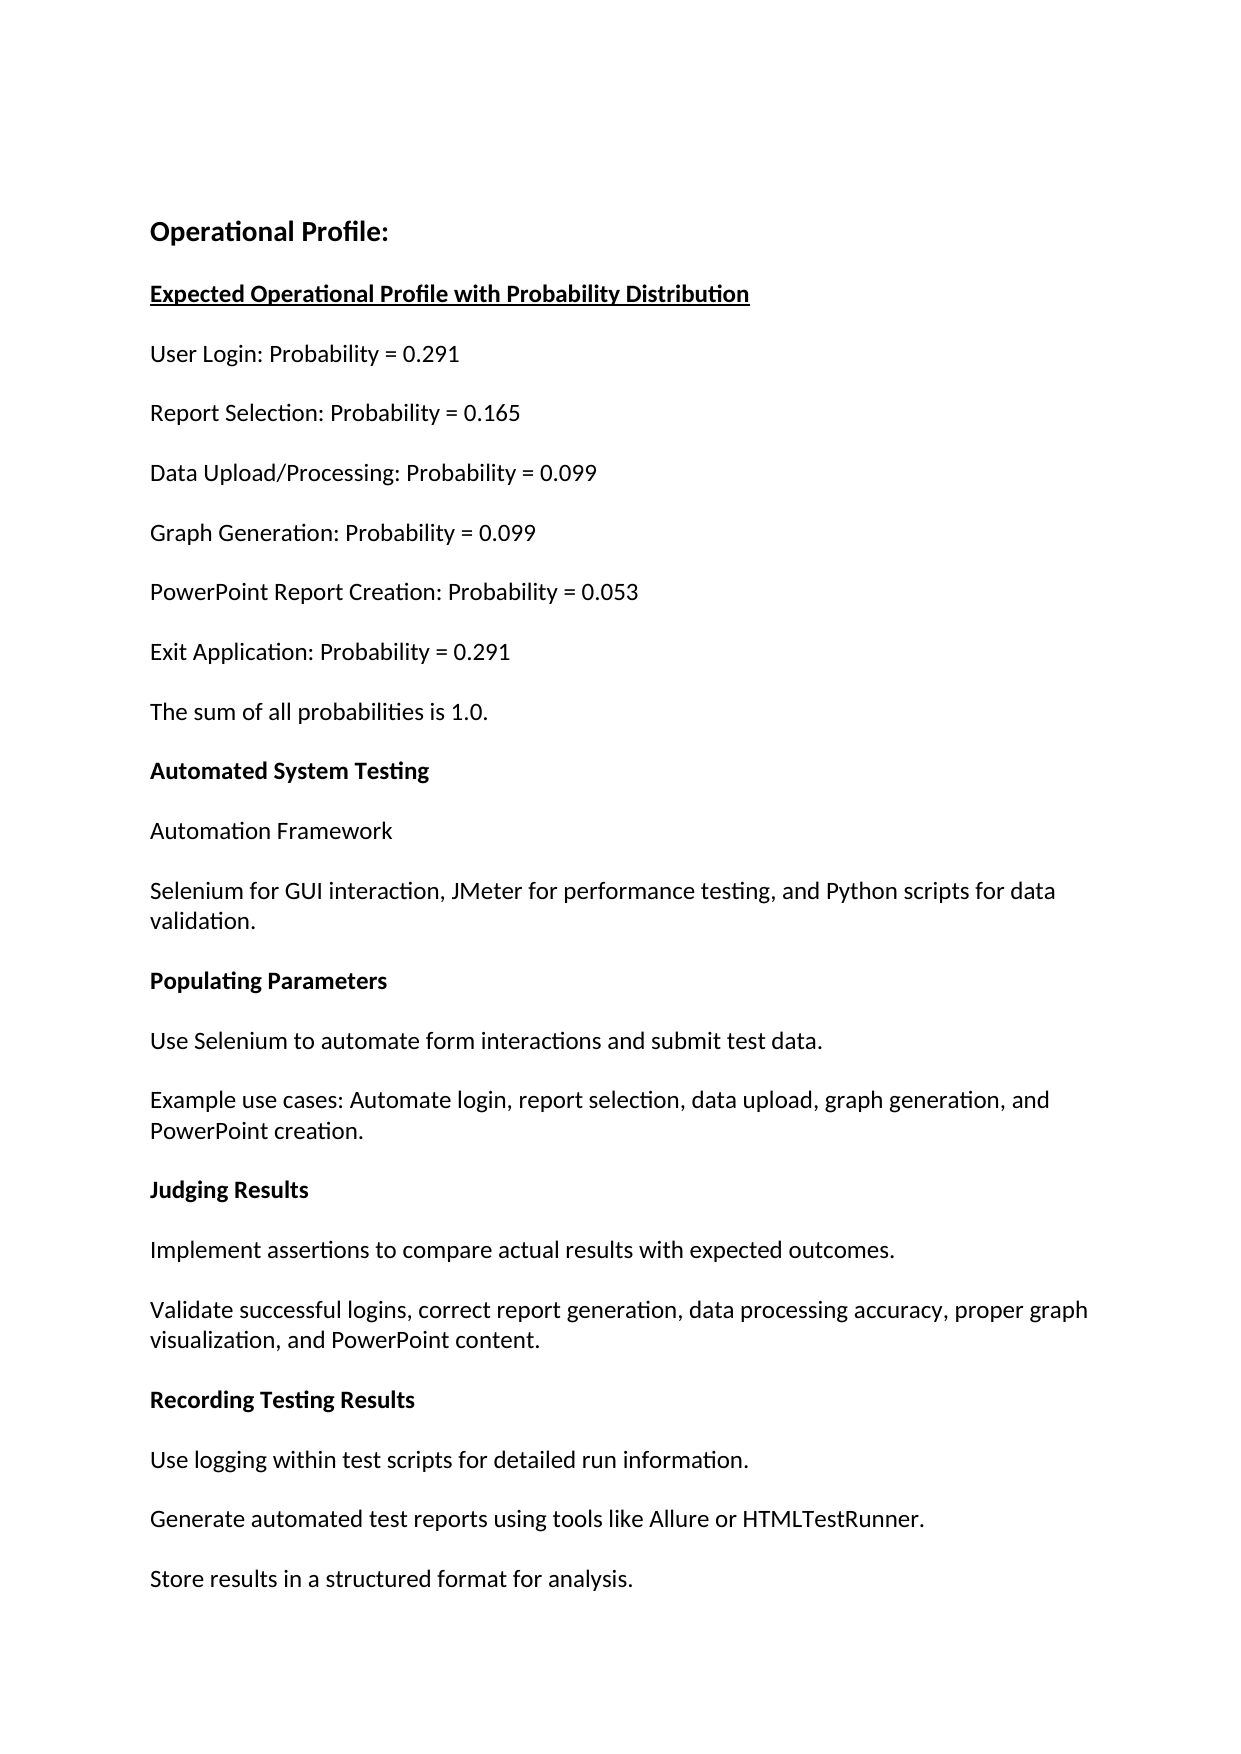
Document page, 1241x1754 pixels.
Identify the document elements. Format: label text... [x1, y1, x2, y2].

text Report Selection: Probability = 0.165 [150, 397, 1090, 428]
text Generate automated test reports using tools like Allure or HTMLTestRunner. [150, 1504, 1090, 1534]
text PowerPoint Report Creation: Probability = 0.053 [150, 576, 1090, 607]
text Operational Profile: [150, 213, 1090, 249]
text Exit Application: Probability = 0.291 [150, 636, 1090, 667]
text Use logging within test scripts for detailed run information. [150, 1444, 1090, 1474]
text Example use cases: Automate login, report selection, data upload, graph generation, and PowerPoint creation. [150, 1084, 1090, 1146]
text Store results in a structured format for analysis. [150, 1563, 1090, 1594]
text User Login: Probability = 0.291 [150, 338, 1090, 368]
text Populating Parameters [150, 965, 1090, 996]
text Validate successful logins, correct report generation, data processing accuracy, proper graph visualization, and PowerPoint content. [150, 1294, 1090, 1355]
text Automation Framework [150, 815, 1090, 846]
text The sum of all probabilities is 1.0. [150, 696, 1090, 726]
text Automated System Testing [150, 756, 1090, 786]
text Data Upload/Processing: Probability = 0.099 [150, 457, 1090, 488]
text Judging Results [150, 1175, 1090, 1205]
text Recording Testing Results [150, 1384, 1090, 1415]
text Selenium for GUI interaction, JMeter for performance testing, and Python scripts for data validation. [150, 875, 1090, 936]
text Expected Operational Profile with Probability Distribution [150, 278, 1090, 308]
text Implement assertions to compare actual results with expected outcomes. [150, 1234, 1090, 1265]
text Use Selenium to automate form interactions and submit test data. [150, 1025, 1090, 1055]
text Graph Generation: Probability = 0.099 [150, 517, 1090, 547]
